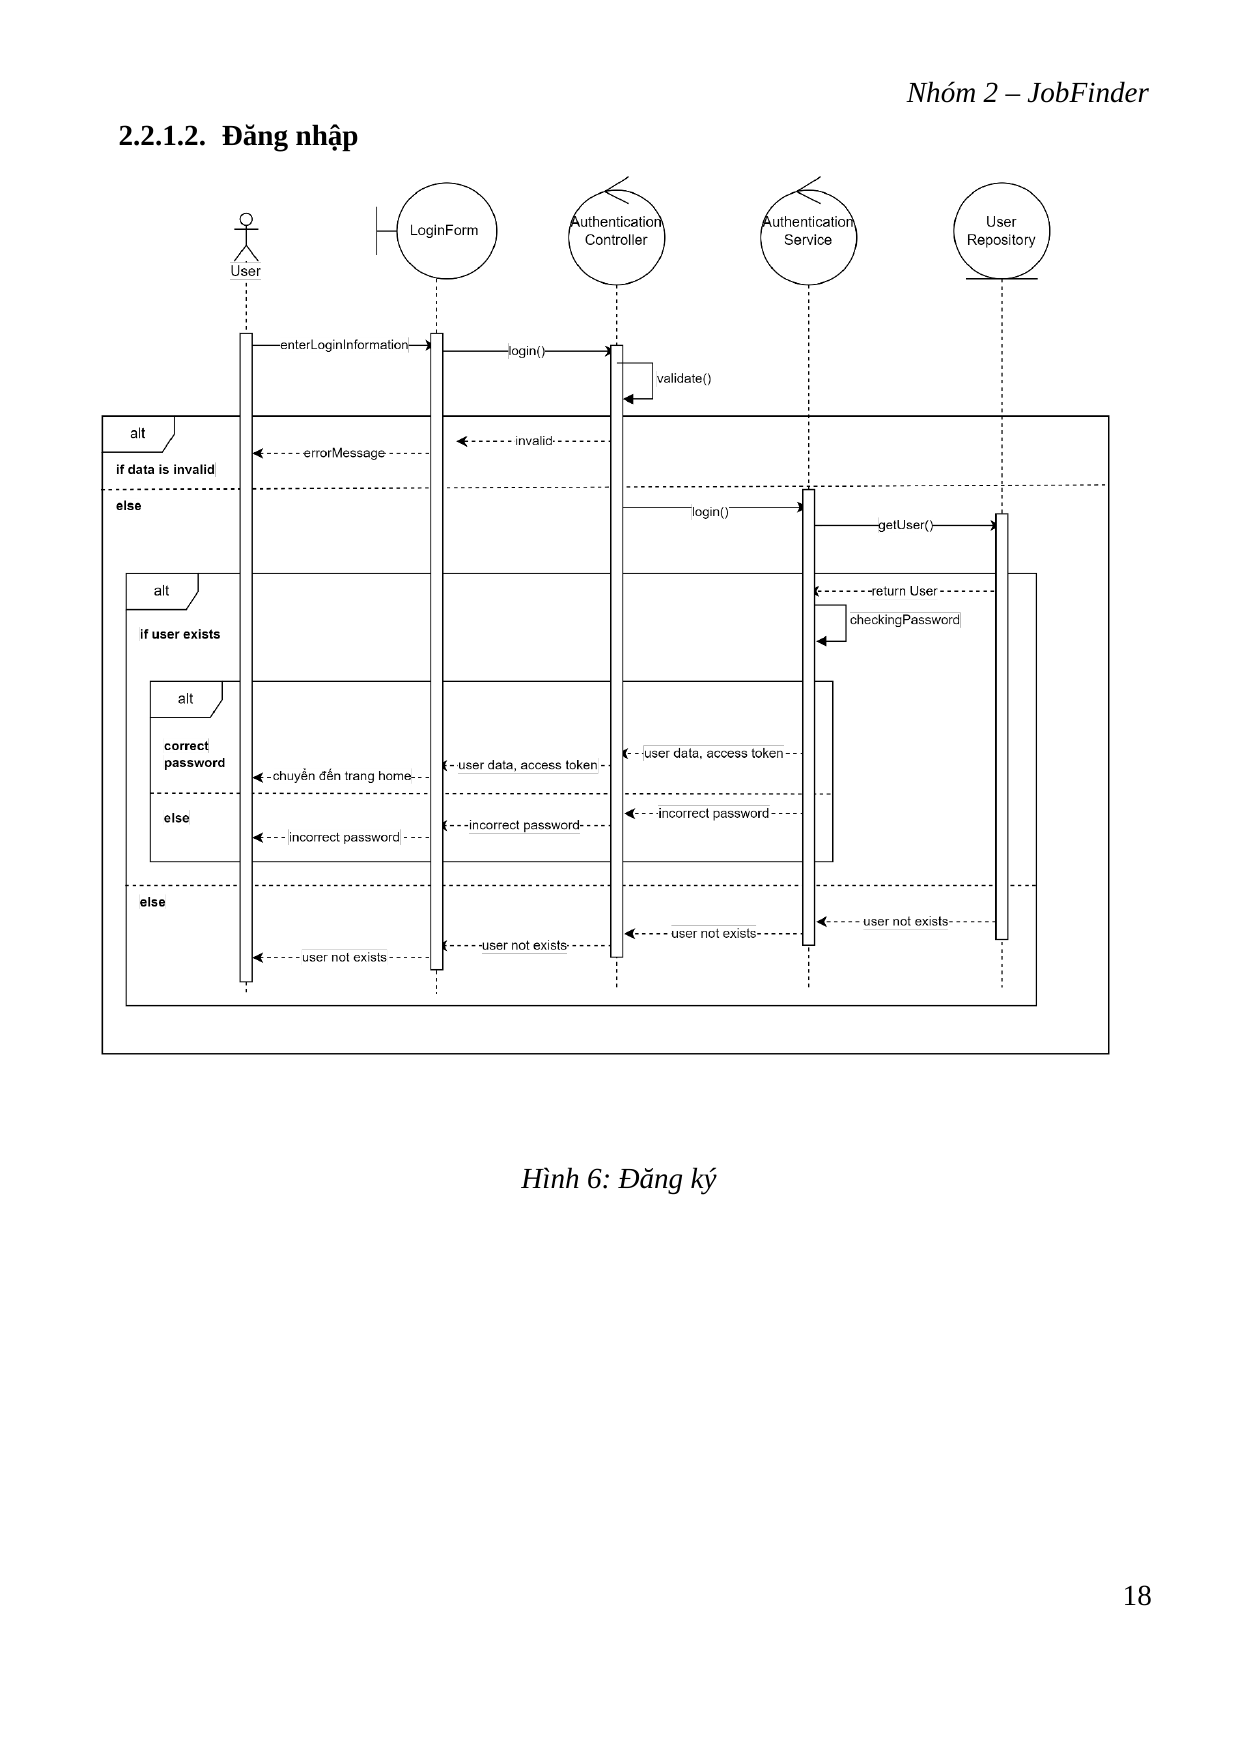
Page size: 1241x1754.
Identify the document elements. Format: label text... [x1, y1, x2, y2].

list Đăng nhập [118, 118, 1152, 152]
text Hình 6: Đăng ký [89, 1161, 1152, 1194]
picture [88, 165, 1122, 1067]
